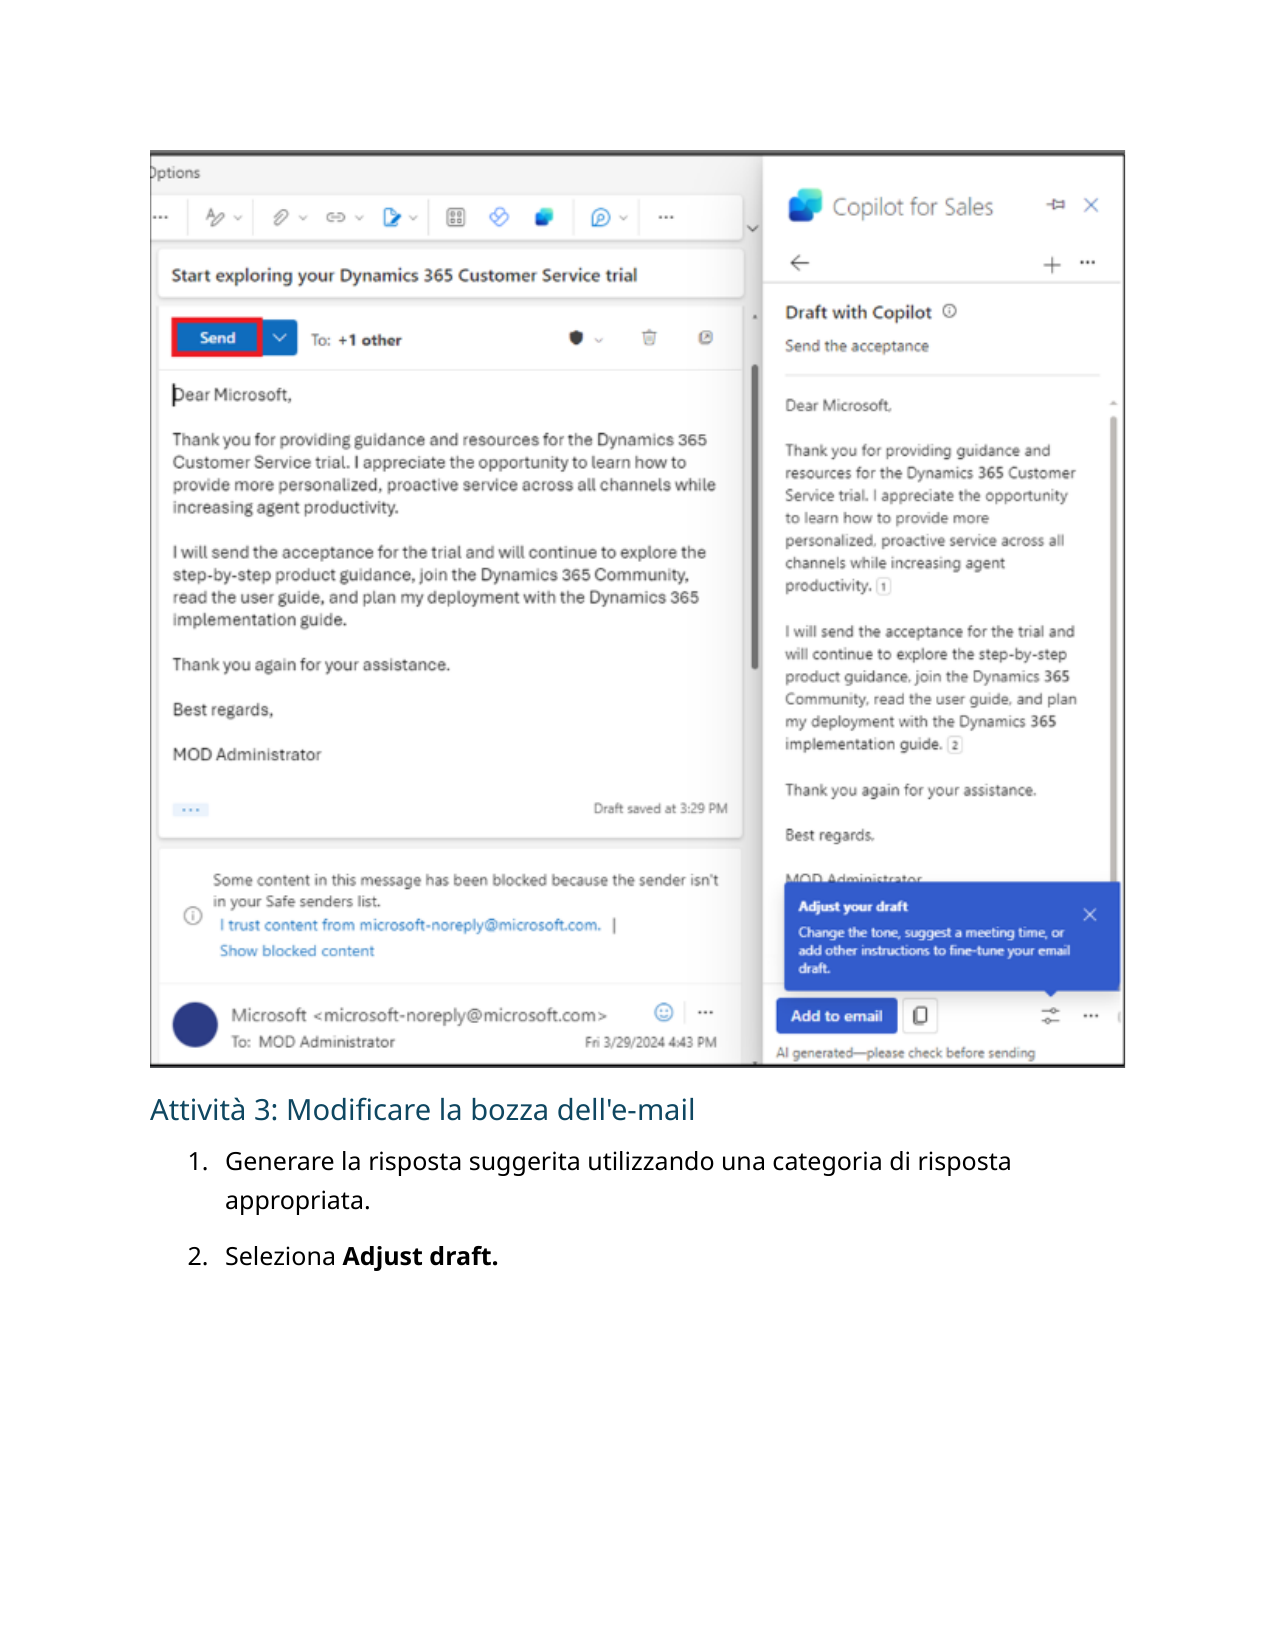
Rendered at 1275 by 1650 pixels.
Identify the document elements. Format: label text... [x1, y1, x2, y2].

list Seleziona Adjust draft. [187, 1238, 1125, 1272]
subtitle Attività 3: Modificare la bozza dell'e-mail [150, 1089, 1125, 1129]
picture [150, 150, 1125, 1068]
list Generare la risposta suggerita utilizzando una categoria di risposta appropriata. [187, 1143, 1125, 1217]
